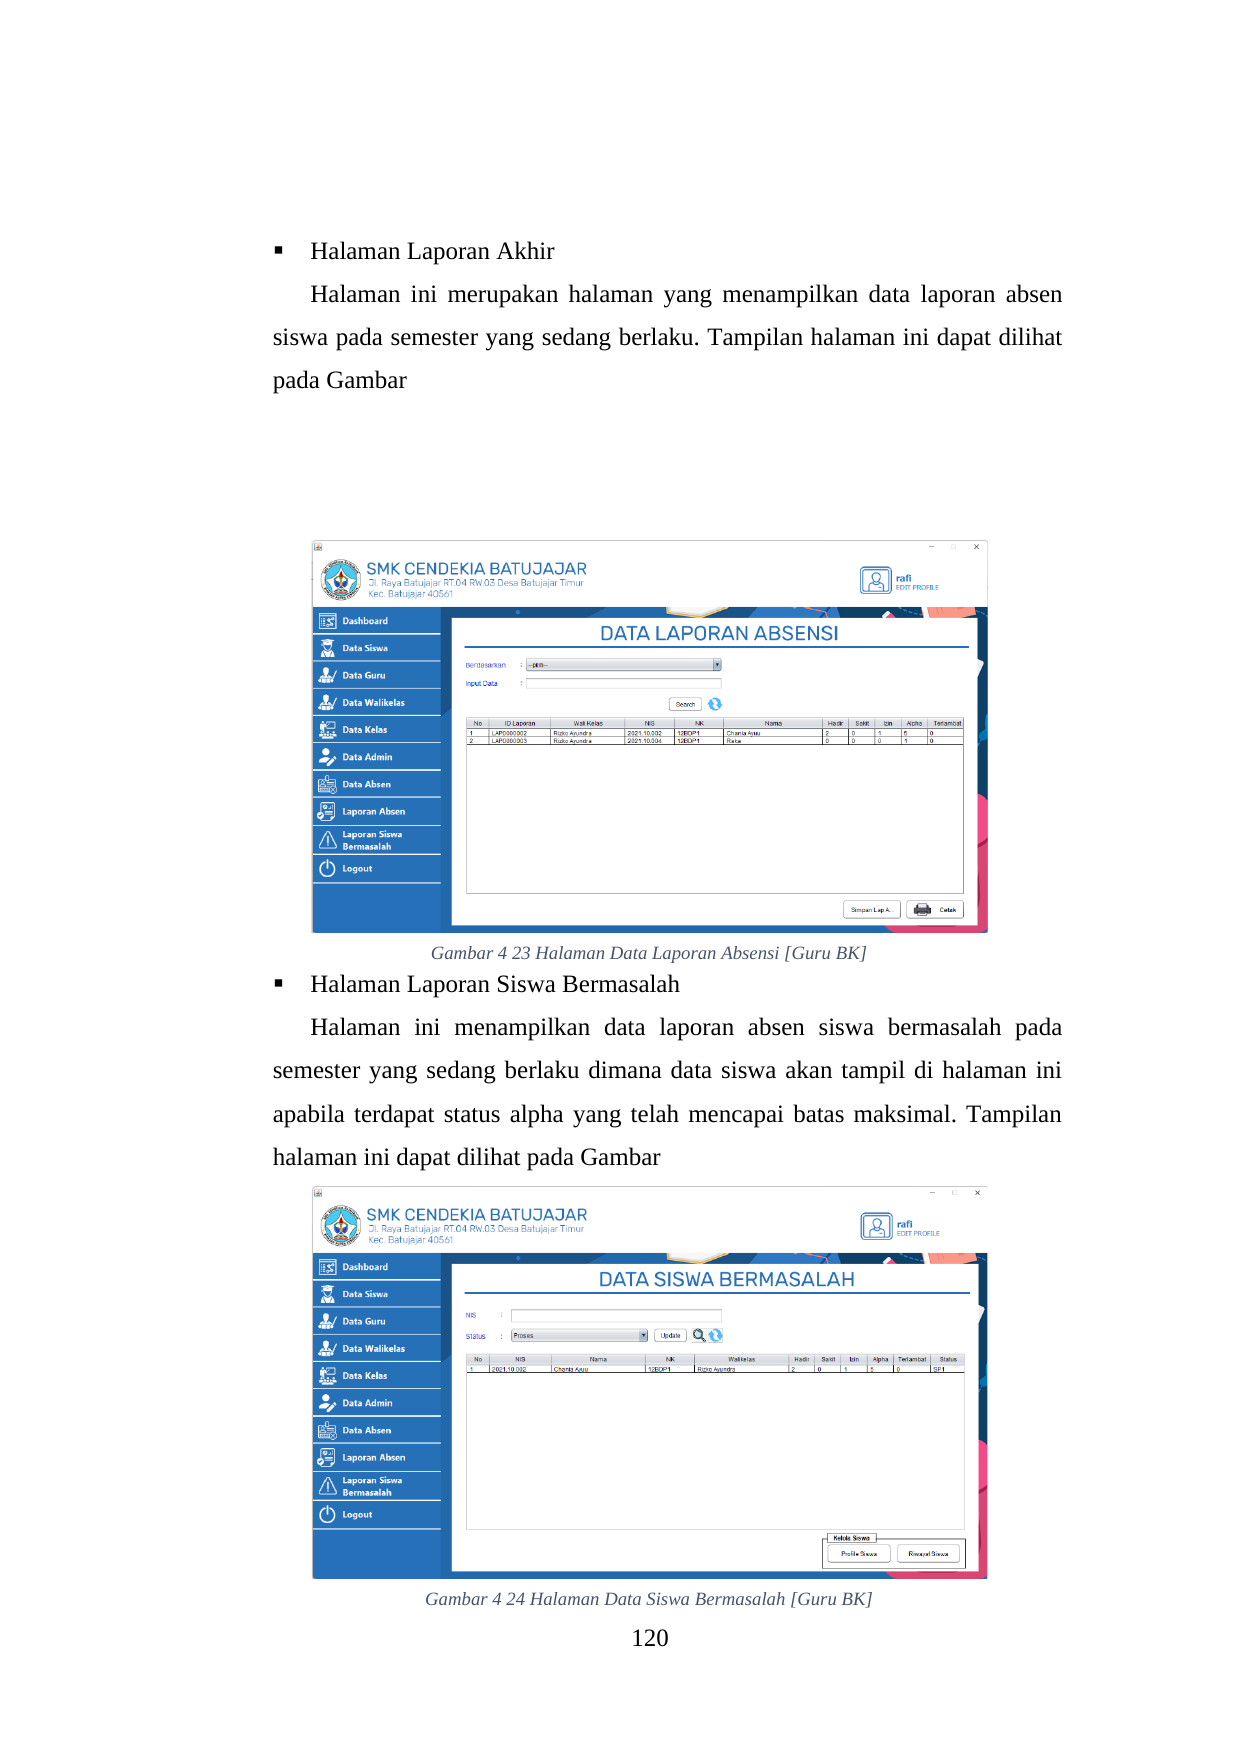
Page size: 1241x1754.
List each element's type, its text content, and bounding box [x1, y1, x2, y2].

list Halaman Laporan Siswa Bermasalah [273, 969, 1063, 998]
picture [311, 540, 988, 933]
picture [311, 1186, 988, 1579]
text Halaman ini menampilkan data laporan absen siswa bermasalah pada semester yang sedang berlaku dimana data siswa akan tampil di halaman ini apabila terdapat status alpha yang telah mencapai batas maksimal. Tampilan halaman ini dapat dilihat pada Gambar [273, 1012, 1063, 1171]
text Halaman ini merupakan halaman yang menampilkan data laporan absen siswa pada semester yang sedang berlaku. Tampilan halaman ini dapat dilihat pada Gambar [273, 279, 1063, 394]
list Halaman Laporan Akhir [273, 236, 1063, 265]
